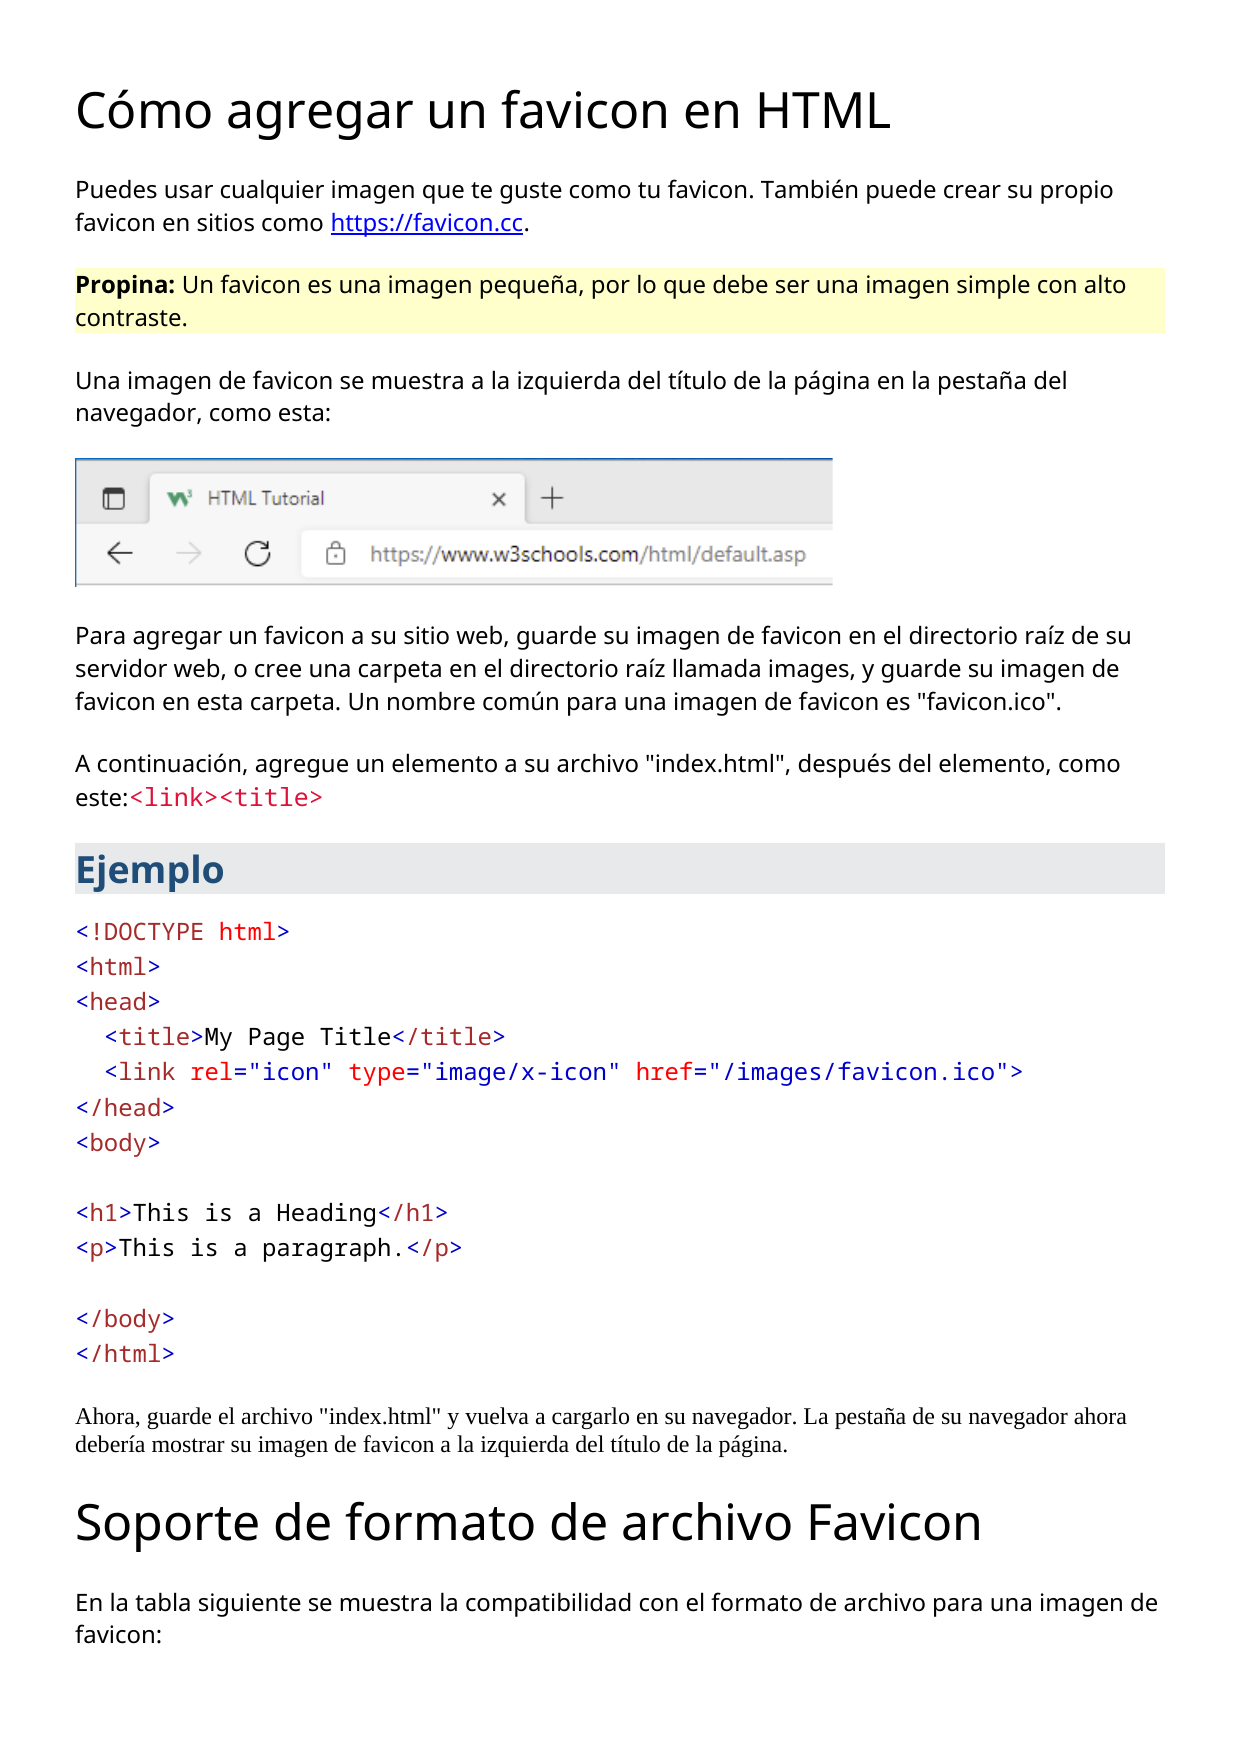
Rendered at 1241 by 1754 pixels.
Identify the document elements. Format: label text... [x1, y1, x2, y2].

subtitle Cómo agregar un favicon en HTML [75, 75, 1165, 143]
text Puedes usar cualquier imagen que te guste como tu favicon. También puede crear su propio favicon en sitios como https://favicon.cc. [75, 173, 1165, 238]
text Soporte de formato de archivo Favicon [75, 1487, 1165, 1555]
text Propina: Un favicon es una imagen pequeña, por lo que debe ser una imagen simple con alto contraste. [75, 268, 1165, 333]
text Para agregar un favicon a su sitio web, guarde su imagen de favicon en el directorio raíz de su servidor web, o cree una carpeta en el directorio raíz llamada images, y guarde su imagen de favicon en esta carpeta. Un nombre común para una imagen de favicon es "favicon.ico". [75, 619, 1165, 717]
text Ahora, guarde el archivo "index.html" y vuelva a cargarlo en su navegador. La pestaña de su navegador ahora debería mostrar su imagen de favicon a la izquierda del título de la página. [75, 1402, 1165, 1457]
text <!DOCTYPE html> <html> <head> <title>My Page Title</title> <link rel="icon" type="image/x-icon" href="/images/favicon.ico"> </head> <body> <h1>This is a Heading</h1> <p>This is a paragraph.</p> </body> </html> [75, 914, 1165, 1369]
picture [75, 458, 833, 587]
text En la tabla siguiente se muestra la compatibilidad con el formato de archivo para una imagen de favicon: [75, 1585, 1165, 1651]
text Una imagen de favicon se muestra a la izquierda del título de la página en la pestaña del navegador, como esta: [75, 363, 1165, 429]
text A continuación, agregue un elemento a su archivo "index.html", después del elemento, como este:<link><title> [75, 747, 1165, 813]
subtitle Ejemplo [75, 843, 1165, 894]
